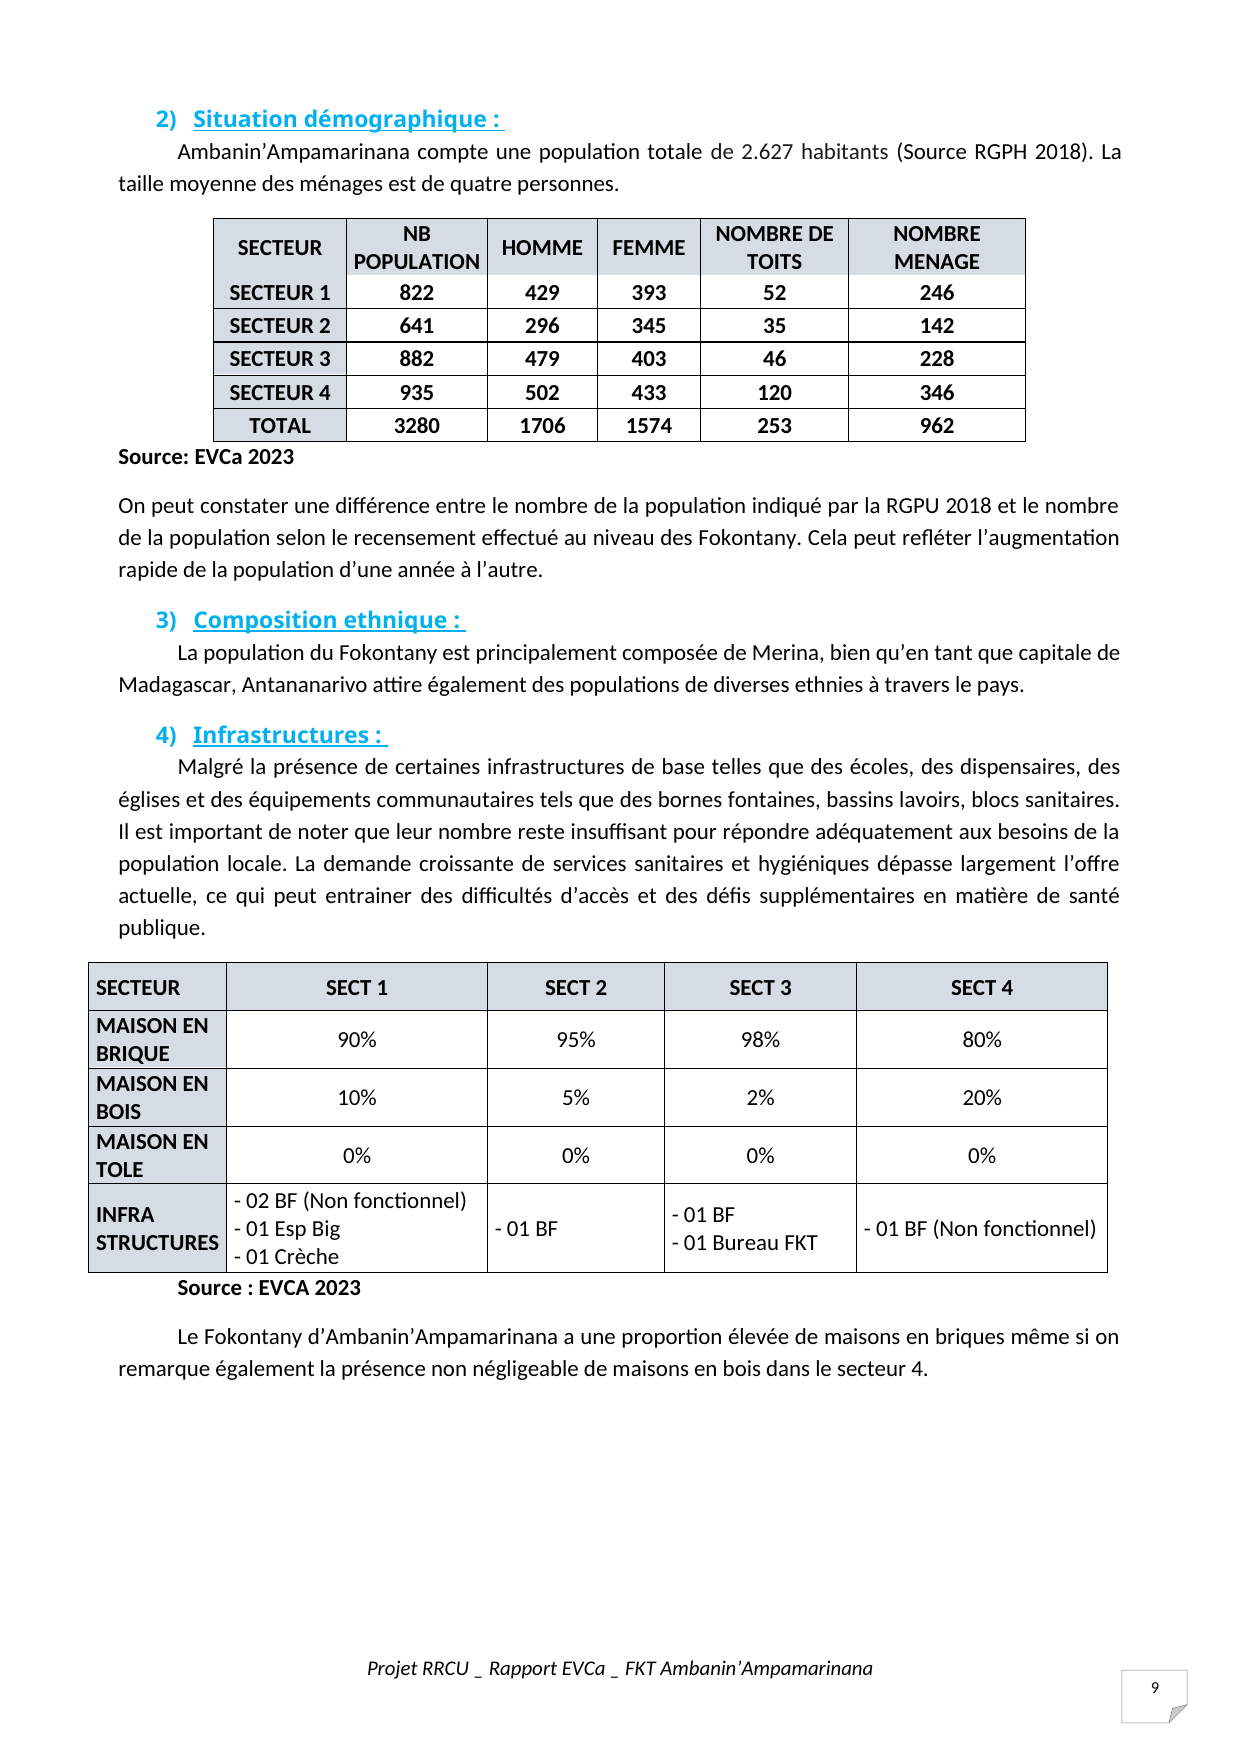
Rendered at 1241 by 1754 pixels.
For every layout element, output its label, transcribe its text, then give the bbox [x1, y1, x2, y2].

table_cell 98% [665, 1011, 856, 1067]
table_cell 429 [488, 275, 597, 308]
table_cell 90% [227, 1011, 487, 1067]
table_cell 3280 [347, 409, 487, 441]
table_cell 403 [598, 343, 700, 374]
text Malgré la présence de certaines infrastructures de base telles que des écoles, des dispensaires, des églises et des équipements communautaires tels que des bornes fontaines, bassins lavoirs, blocs sanitaires. Il est important de noter que leur nombre reste insuffisant pour répondre adéquatement aux besoins de la population locale. La demande croissante de services sanitaires et hygiéniques dépasse largement l’offre actuelle, ce qui peut entrainer des difficultés d’accès et des défis supplémentaires en matière de santé publique. [118, 752, 1122, 941]
table_cell 2% [665, 1069, 856, 1126]
table_cell 502 [488, 376, 597, 408]
table_cell INFRA STRUCTURES [89, 1184, 226, 1272]
table_cell SECTEUR 4 [214, 376, 346, 408]
table_cell 433 [598, 376, 700, 408]
table_cell SECTEUR 1 [214, 275, 346, 308]
text Le Fokontany d’Ambanin’Ampamarinana a une proportion élevée de maisons en briques même si on remarque également la présence non négligeable de maisons en bois dans le secteur 4. [118, 1322, 1122, 1382]
text Source: EVCa 2023 [118, 442, 1122, 470]
table_cell 246 [849, 275, 1025, 308]
table_cell 345 [598, 309, 700, 341]
table_cell 479 [488, 343, 597, 374]
table_cell 822 [347, 275, 487, 308]
table_cell - 01 BF [488, 1184, 664, 1272]
subtitle Infrastructures : [156, 719, 1122, 750]
table_cell 393 [598, 275, 700, 308]
table_cell 46 [701, 343, 848, 374]
table_header SECT 3 [665, 963, 856, 1010]
table_cell MAISON EN TOLE [89, 1127, 226, 1183]
table_cell 120 [701, 376, 848, 408]
table_cell TOTAL [214, 409, 346, 441]
table_cell 882 [347, 343, 487, 374]
table_cell MAISON EN BRIQUE [89, 1011, 226, 1067]
table_header SECT 1 [227, 963, 487, 1010]
table_cell 80% [857, 1011, 1107, 1067]
table_cell 1706 [488, 409, 597, 441]
table_cell 10% [227, 1069, 487, 1126]
table_header SECT 4 [857, 963, 1107, 1010]
table_cell 346 [849, 376, 1025, 408]
table_cell 253 [701, 409, 848, 441]
table_header NB POPULATION [347, 219, 487, 275]
table_cell - 02 BF (Non fonctionnel) - 01 Esp Big - 01 Crèche [227, 1184, 487, 1272]
table_cell 1574 [598, 409, 700, 441]
table_cell 0% [665, 1127, 856, 1183]
subtitle Composition ethnique : [156, 604, 1122, 635]
table_cell - 01 BF (Non fonctionnel) [857, 1184, 1107, 1272]
table_cell 35 [701, 309, 848, 341]
table_cell 0% [488, 1127, 664, 1183]
table_cell 0% [857, 1127, 1107, 1183]
table_header NOMBRE DE TOITS [701, 219, 848, 275]
table_cell - 01 BF - 01 Bureau FKT [665, 1184, 856, 1272]
table_cell 5% [488, 1069, 664, 1126]
table_cell 296 [488, 309, 597, 341]
table_cell 962 [849, 409, 1025, 441]
text La population du Fokontany est principalement composée de Merina, bien qu’en tant que capitale de Madagascar, Antananarivo attire également des populations de diverses ethnies à travers le pays. [118, 638, 1122, 698]
table_header FEMME [598, 219, 700, 275]
table_cell 20% [857, 1069, 1107, 1126]
table_header SECTEUR [214, 219, 346, 275]
text On peut constater une différence entre le nombre de la population indiqué par la RGPU 2018 et le nombre de la population selon le recensement effectué au niveau des Fokontany. Cela peut refléter l’augmentation rapide de la population d’une année à l’autre. [118, 491, 1122, 583]
table_cell 142 [849, 309, 1025, 341]
table_cell 935 [347, 376, 487, 408]
table_header NOMBRE MENAGE [849, 219, 1025, 275]
text Ambanin’Ampamarinana compte une population totale de 2.627 habitants (Source RGPH 2018). La taille moyenne des ménages est de quatre personnes. [118, 137, 1122, 197]
table_cell 228 [849, 343, 1025, 374]
table_cell SECTEUR 2 [214, 309, 346, 341]
table_cell SECTEUR 3 [214, 343, 346, 374]
table_cell 641 [347, 309, 487, 341]
subtitle Situation démographique : [156, 103, 1122, 134]
table_cell 0% [227, 1127, 487, 1183]
table_cell 52 [701, 275, 848, 308]
table_header HOMME [488, 219, 597, 275]
table_header SECTEUR [89, 963, 226, 1010]
table_header SECT 2 [488, 963, 664, 1010]
text Source : EVCA 2023 [118, 1273, 1122, 1301]
table_cell MAISON EN BOIS [89, 1069, 226, 1126]
table_cell 95% [488, 1011, 664, 1067]
